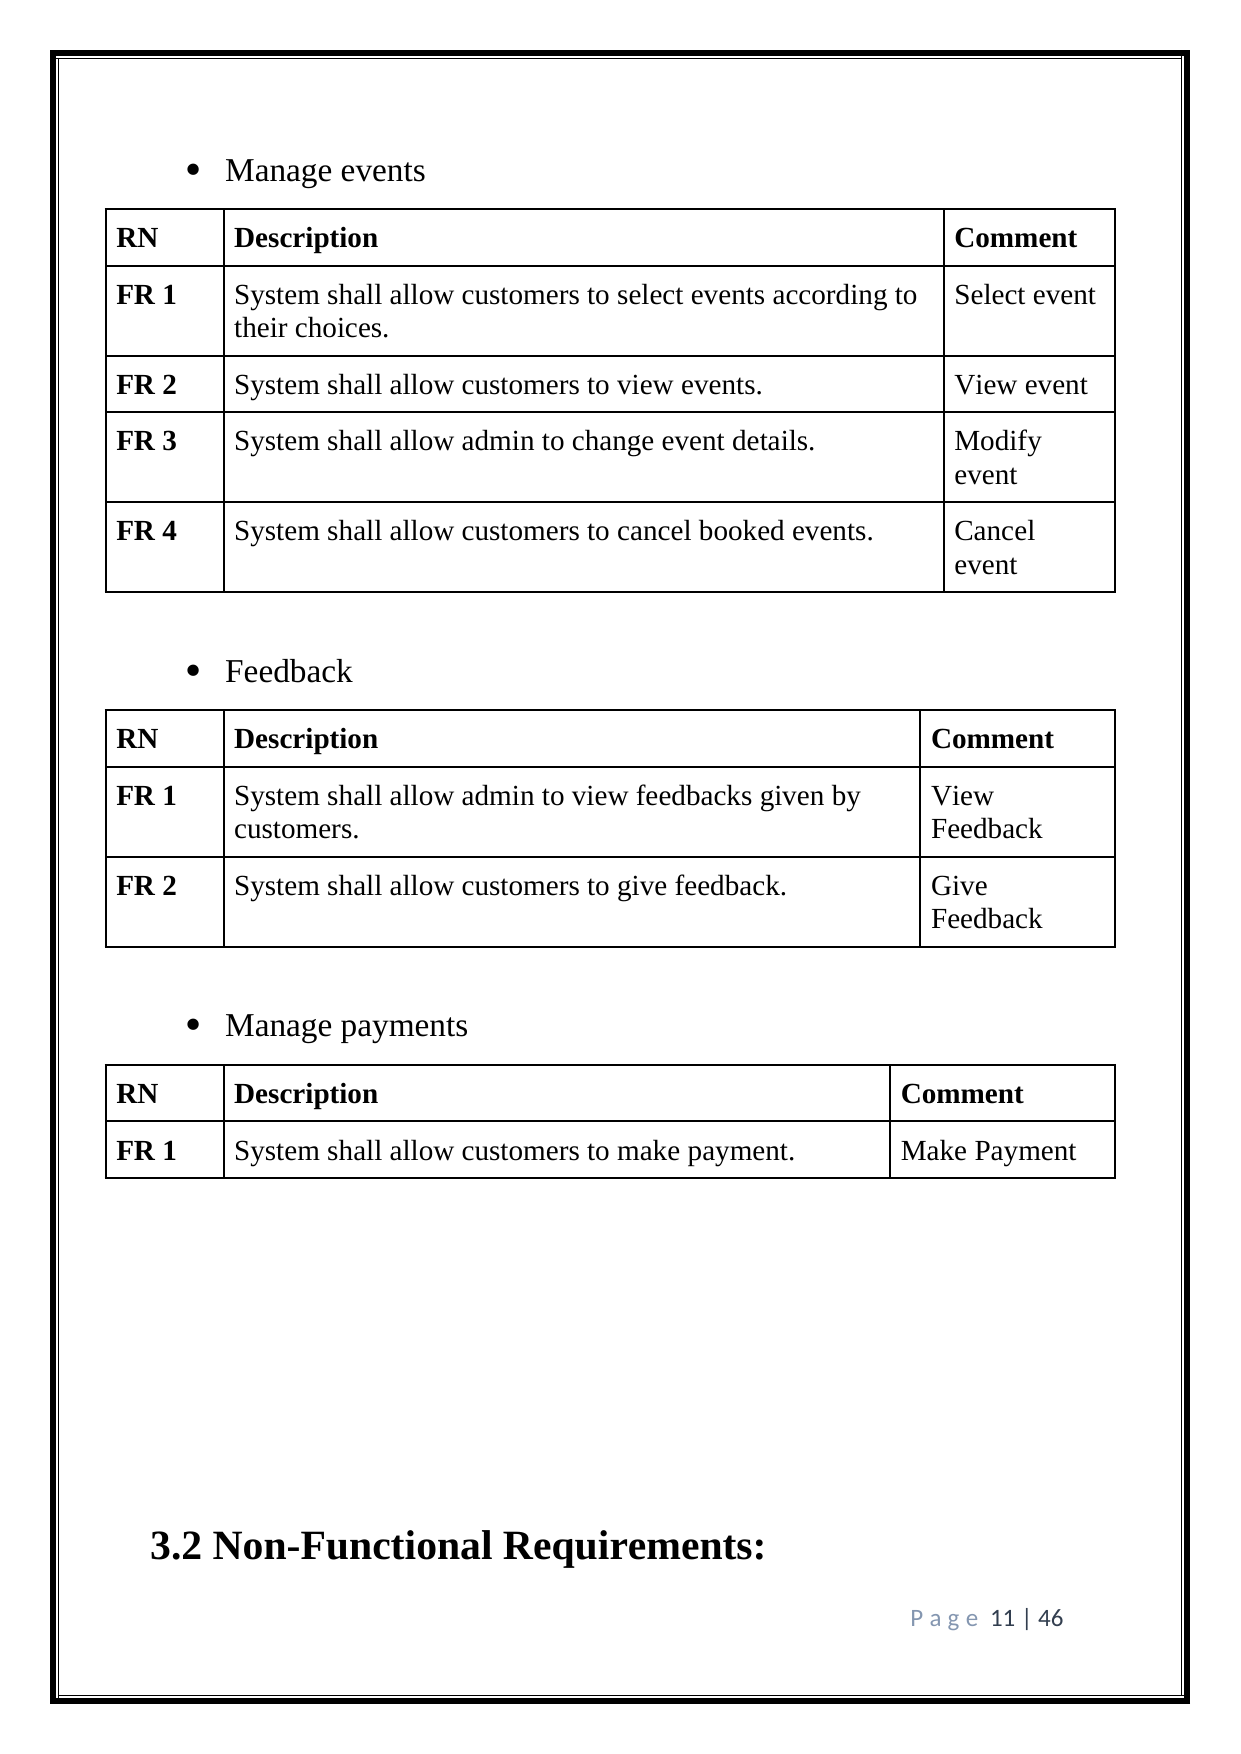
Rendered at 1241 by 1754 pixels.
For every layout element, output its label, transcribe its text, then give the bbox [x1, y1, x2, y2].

table_cell Cancel event [945, 503, 1114, 591]
list Feedback [187, 651, 1090, 689]
table_header Description [225, 711, 919, 766]
table_header Comment [921, 711, 1114, 766]
table_cell FR 1 [107, 768, 223, 856]
table_cell FR 2 [107, 357, 223, 411]
table_cell FR 3 [107, 413, 223, 501]
table_cell Give Feedback [921, 858, 1114, 946]
table_cell System shall allow customers to select events according to their choices. [225, 267, 943, 354]
text 3.2 Non-Functional Requirements: [150, 1520, 1090, 1568]
table_header Description [225, 210, 943, 264]
table_header RN [107, 1066, 223, 1120]
table_cell Select event [945, 267, 1114, 354]
table_cell Modify event [945, 413, 1114, 501]
table_cell View Feedback [921, 768, 1114, 856]
table_cell FR 2 [107, 858, 223, 946]
table_cell FR 1 [107, 267, 223, 354]
table_cell FR 4 [107, 503, 223, 591]
table_cell View event [945, 357, 1114, 411]
table_header Description [225, 1066, 889, 1120]
table_cell System shall allow customers to view events. [225, 357, 943, 411]
table_cell System shall allow customers to give feedback. [225, 858, 919, 946]
table_cell FR 1 [107, 1122, 223, 1177]
table_header RN [107, 210, 223, 264]
list Manage payments [187, 1006, 1090, 1044]
table_cell System shall allow admin to change event details. [225, 413, 943, 501]
table_header RN [107, 711, 223, 766]
table_cell System shall allow customers to cancel booked events. [225, 503, 943, 591]
table_cell System shall allow admin to view feedbacks given by customers. [225, 768, 919, 856]
list Manage events [187, 150, 1090, 188]
table_cell System shall allow customers to make payment. [225, 1122, 889, 1177]
table_header Comment [891, 1066, 1114, 1120]
table_header Comment [945, 210, 1114, 264]
table_cell Make Payment [891, 1122, 1114, 1177]
